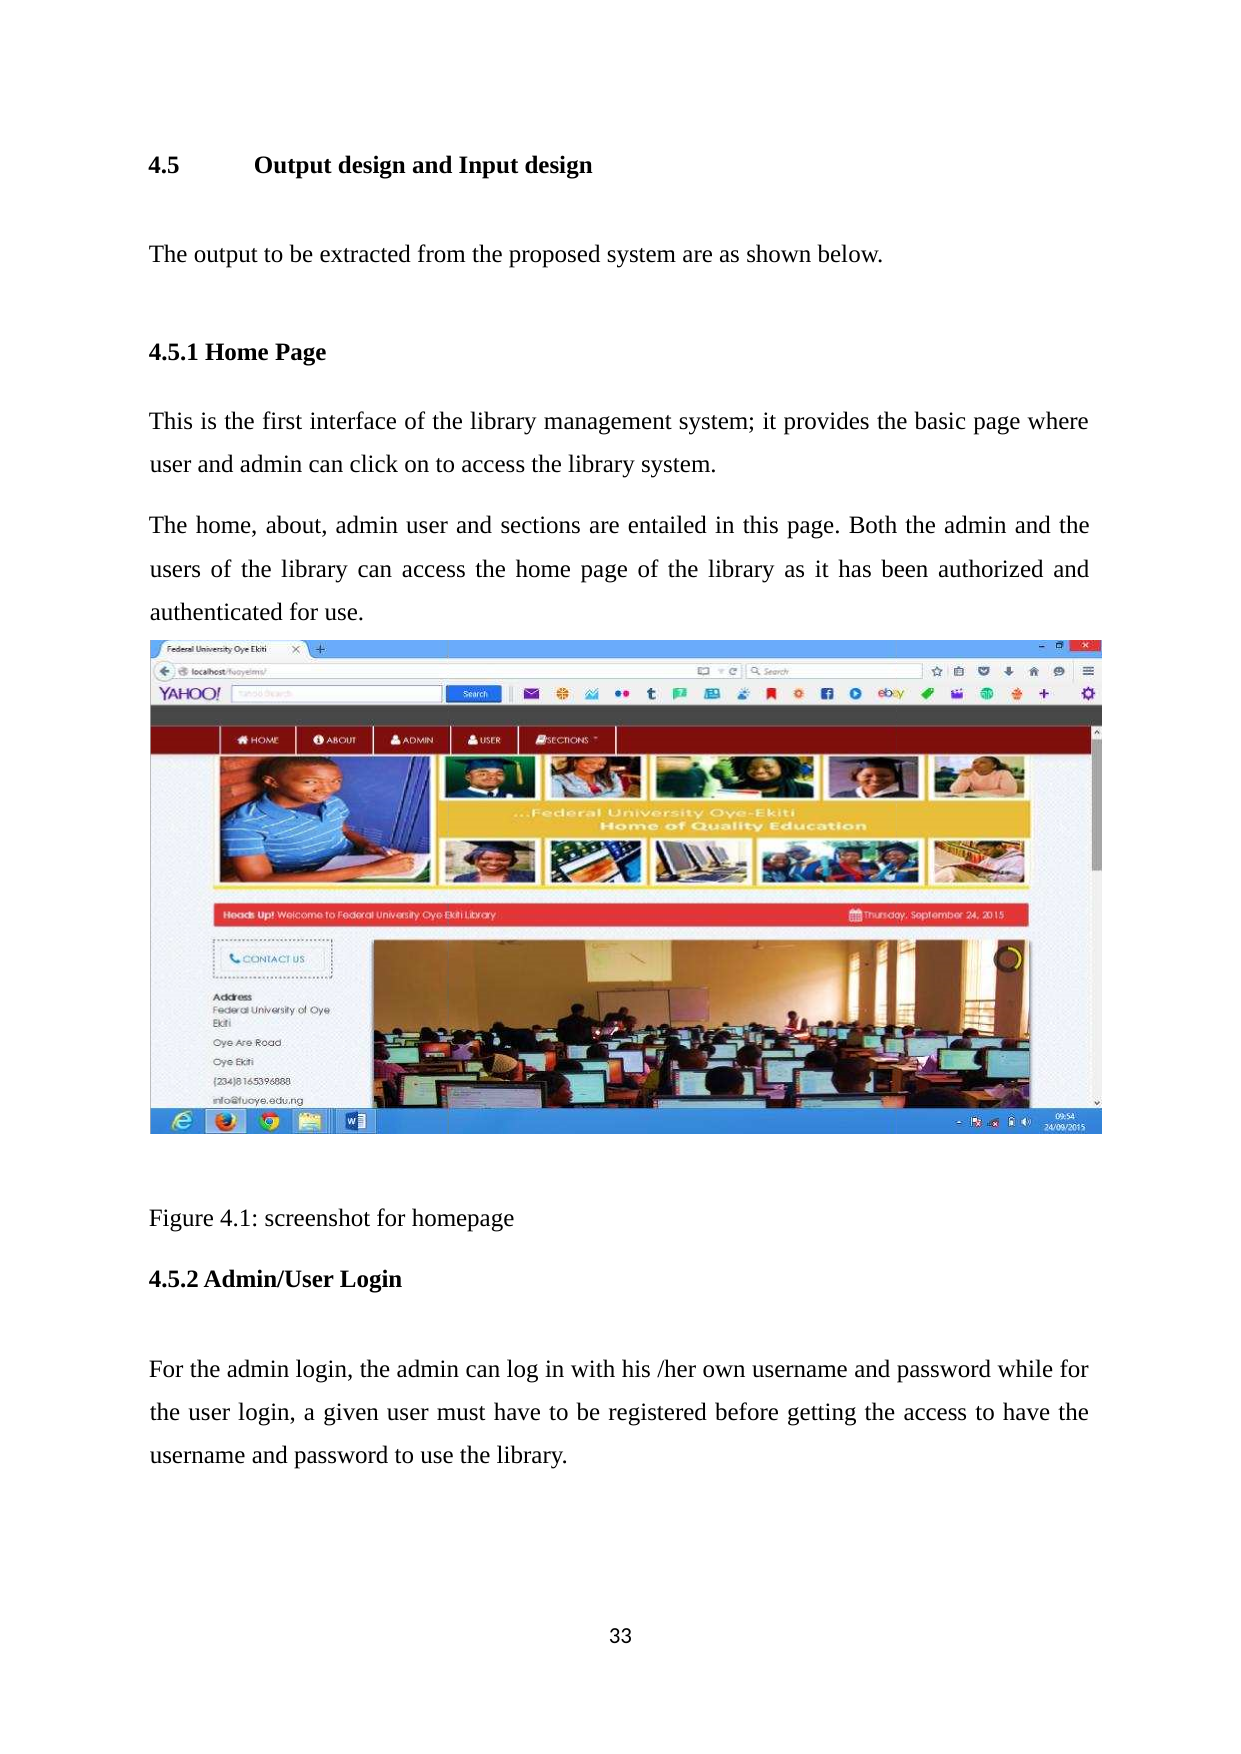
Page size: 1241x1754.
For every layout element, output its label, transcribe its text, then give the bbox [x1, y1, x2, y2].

text For the admin login, the admin can log in with his /her own username and password while for the user login, a given user must have to be registered before getting the access to have the username and password to use the library. [148, 1354, 1091, 1469]
text This is the first interface of the library management system; it provides the basic page where user and admin can click on to access the library system. [148, 406, 1091, 478]
text The home, about, admin user and sections are entailed in this page. Both the admin and the users of the library can access the home page of the library as it has been authorized and authenticated for use. [148, 511, 1091, 626]
subtitle 4.5.2 Admin/User Login [148, 1264, 1091, 1293]
subtitle 4.5.1 Home Page [148, 337, 1091, 366]
text The output to be extracted from the proposed system are as shown below. [148, 239, 1091, 268]
picture [150, 639, 1102, 1134]
text Figure 4.1: screenshot for homepage [148, 1203, 1091, 1232]
subtitle 4.5 Output design and Input design [148, 150, 1091, 178]
